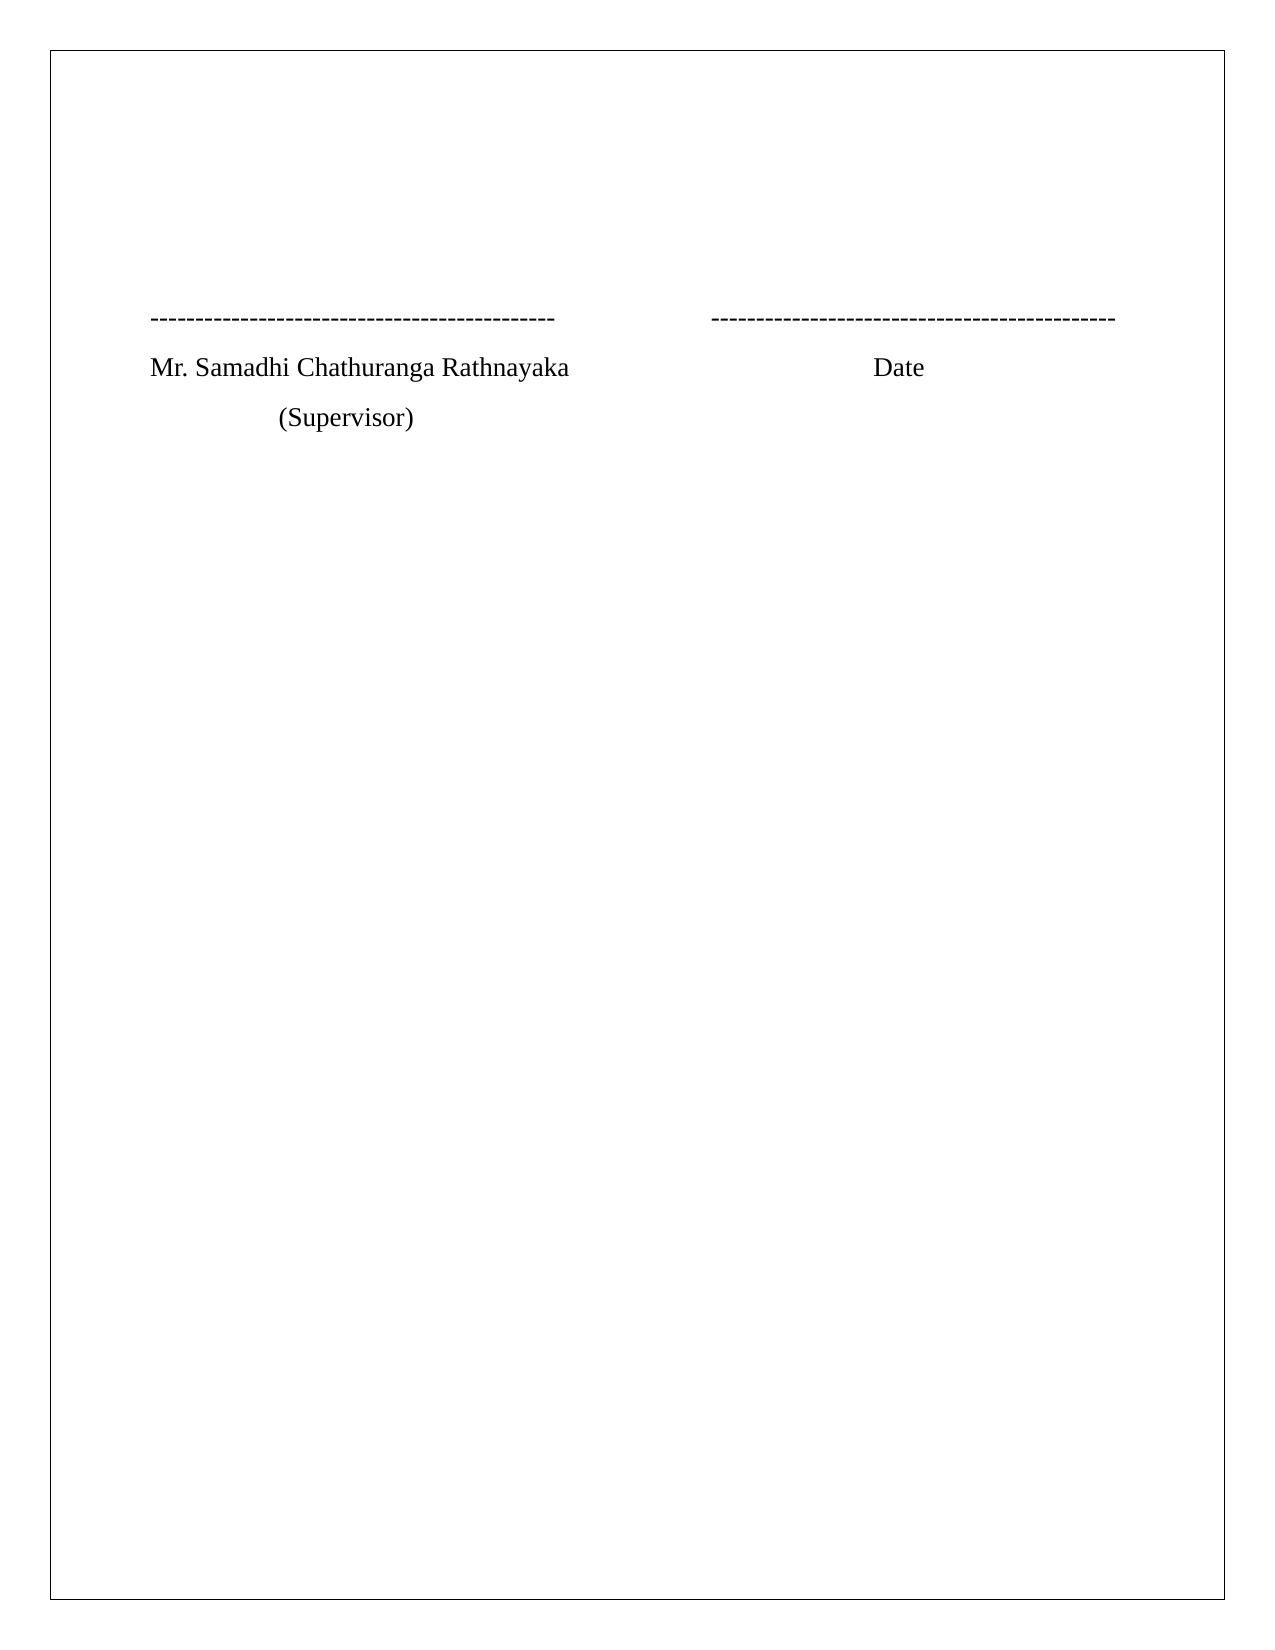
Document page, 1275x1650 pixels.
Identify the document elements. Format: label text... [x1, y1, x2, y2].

text Mr. Samadhi Chathuranga Rathnayaka Date [150, 351, 1125, 382]
text --------------------------------------------- --------------------------------------------- [150, 301, 1125, 332]
text (Supervisor) [150, 401, 1125, 432]
